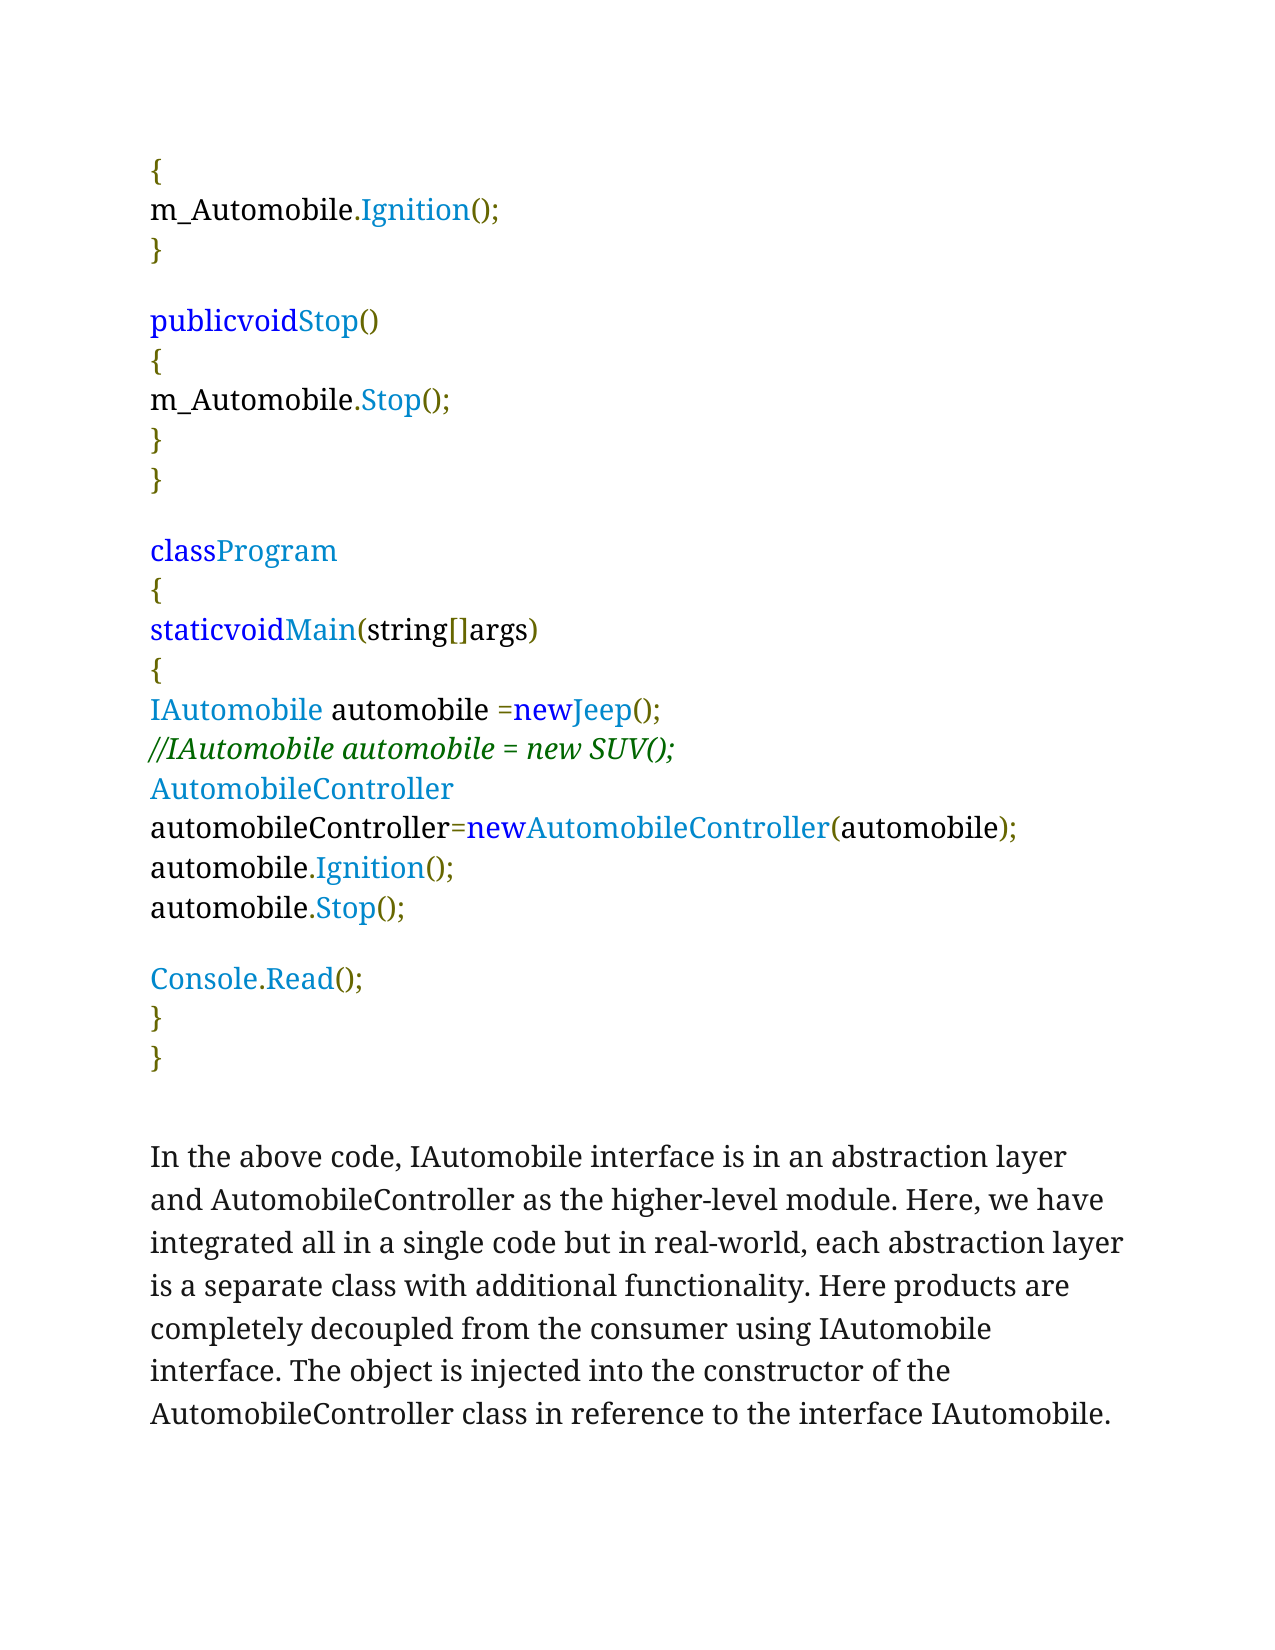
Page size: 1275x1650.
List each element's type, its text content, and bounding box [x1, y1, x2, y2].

text } [150, 998, 1125, 1037]
text classProgram [150, 530, 1125, 570]
text staticvoidMain(string[]args) [150, 609, 1125, 649]
text automobile.Stop(); [150, 887, 1125, 927]
text Console.Read(); [150, 958, 1125, 998]
text } [150, 1037, 1125, 1077]
text { [150, 570, 1125, 609]
text { [150, 150, 1125, 190]
text AutomobileController automobileController=newAutomobileController(automobile); [150, 768, 1125, 847]
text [150, 1137, 1125, 1433]
text m_Automobile.Stop(); [150, 380, 1125, 419]
text } [150, 419, 1125, 459]
text //IAutomobile automobile = new SUV(); [150, 728, 1125, 768]
text publicvoidStop() [150, 300, 1125, 340]
text } [150, 459, 1125, 499]
text { [150, 649, 1125, 689]
text IAutomobile automobile =newJeep(); [150, 689, 1125, 728]
text m_Automobile.Ignition(); [150, 190, 1125, 229]
text { [150, 340, 1125, 380]
text } [150, 229, 1125, 269]
text automobile.Ignition(); [150, 847, 1125, 887]
